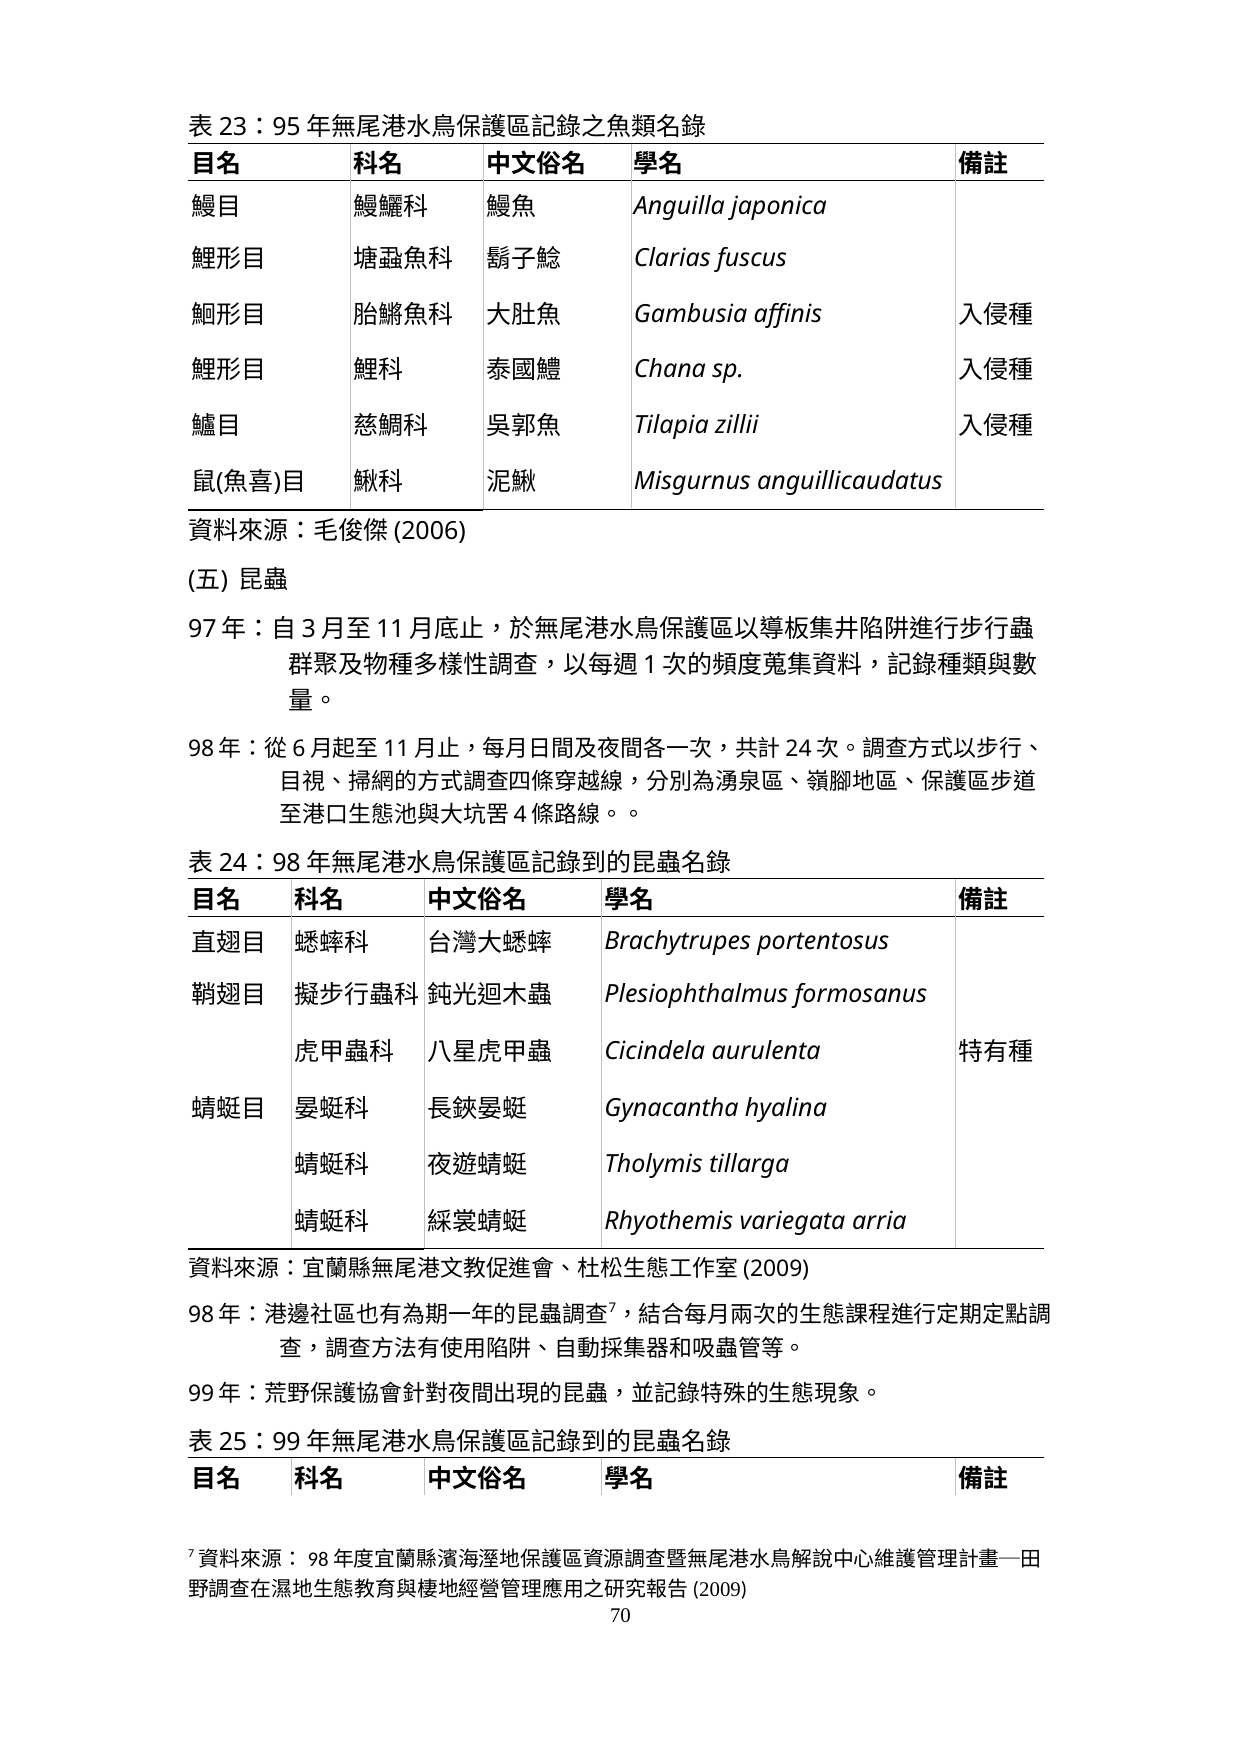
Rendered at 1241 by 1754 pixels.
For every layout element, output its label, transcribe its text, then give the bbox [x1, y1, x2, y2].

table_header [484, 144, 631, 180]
text 97年：自3月至11月底止，於無尾港水鳥保護區以導板集井陷阱進行步行蟲群聚及物種多樣性調查，以每週1次的頻度蒐集資料，記錄種類與數量。 [188, 608, 1052, 717]
text 資料來源：毛俊傑 (2006) [188, 511, 1052, 547]
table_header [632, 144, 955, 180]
list 昆蟲 [188, 559, 1052, 596]
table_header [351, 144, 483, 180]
text 表 23：95年無尾港水鳥保護區記錄之魚類名錄 [188, 106, 1052, 143]
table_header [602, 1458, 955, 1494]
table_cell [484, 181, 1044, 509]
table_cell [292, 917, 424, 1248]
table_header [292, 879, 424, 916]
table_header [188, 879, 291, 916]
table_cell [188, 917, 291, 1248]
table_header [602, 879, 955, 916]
text 98年：從6月起至11月止，每月日間及夜間各一次，共計24次。調查方式以步行、目視、掃網的方式調查四條穿越線，分別為湧泉區、嶺腳地區、保護區步道至港口生態池與大坑罟4條路線。。 [188, 729, 1052, 829]
text 98年：港邊社區也有為期一年的昆蟲調查，結合每月兩次的生態課程進行定期定點調查，調查方法有使用陷阱、自動採集器和吸蟲管等。 [188, 1296, 1052, 1363]
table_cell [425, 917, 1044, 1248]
text 資料來源：宜蘭縣無尾港文教促進會、杜松生態工作室 (2009) [188, 1250, 1052, 1283]
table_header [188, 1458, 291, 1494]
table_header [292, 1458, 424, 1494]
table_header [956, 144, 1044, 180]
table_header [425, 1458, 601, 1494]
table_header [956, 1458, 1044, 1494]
text 表 24：98年無尾港水鳥保護區記錄到的昆蟲名錄 [188, 842, 1052, 878]
text 99年：荒野保護協會針對夜間出現的昆蟲，並記錄特殊的生態現象。 [188, 1375, 1052, 1408]
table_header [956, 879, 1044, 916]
text 表 25：99年無尾港水鳥保護區記錄到的昆蟲名錄 [188, 1421, 1052, 1457]
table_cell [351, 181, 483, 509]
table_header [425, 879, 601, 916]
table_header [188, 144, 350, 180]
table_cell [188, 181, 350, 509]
